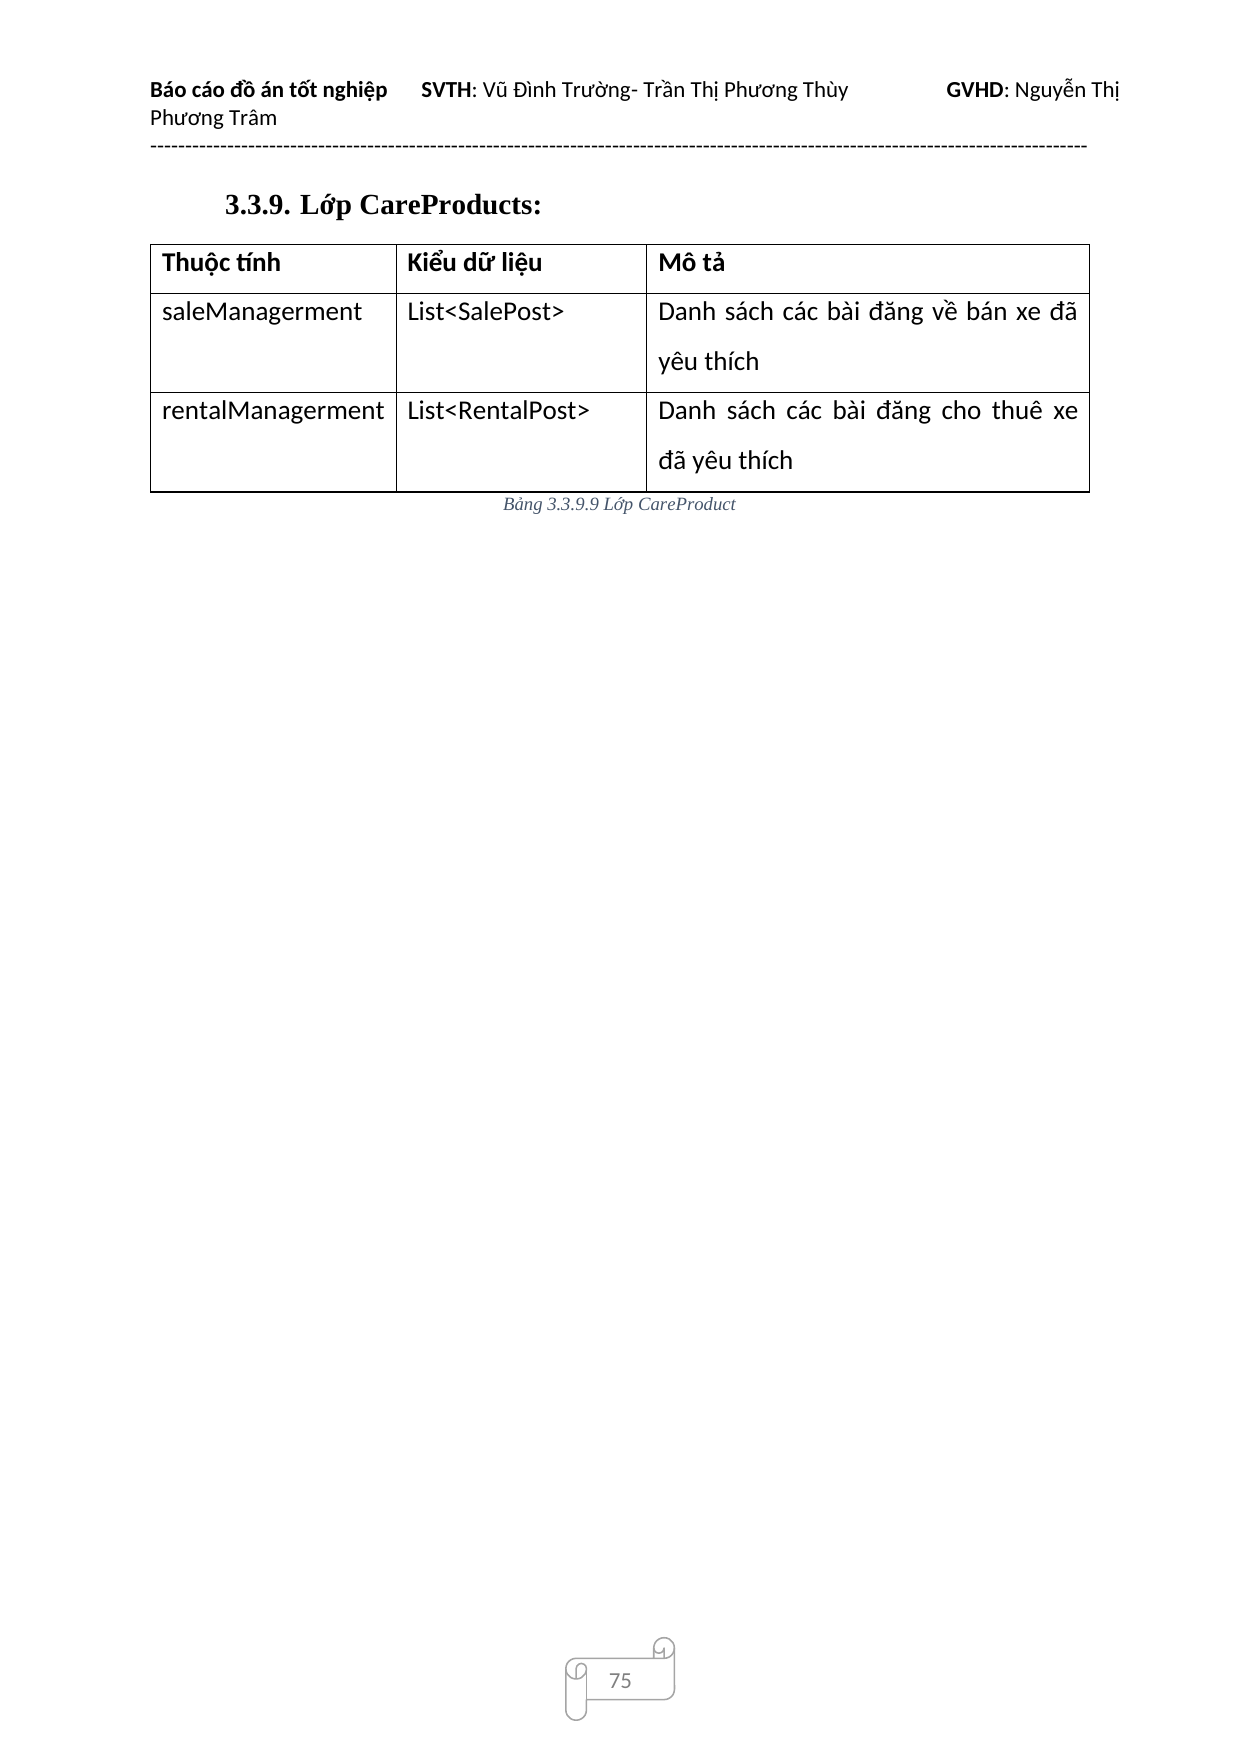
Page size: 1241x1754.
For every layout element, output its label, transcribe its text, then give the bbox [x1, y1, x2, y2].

table_header Mô tả [647, 245, 1089, 293]
table_header Kiểu dữ liệu [397, 245, 646, 293]
subtitle Lớp CareProducts: [225, 187, 1090, 221]
table_cell List<RentalPost> [397, 393, 646, 491]
table_cell Danh sách các bài đăng về bán xe đã yêu thích [647, 294, 1089, 392]
table_cell saleManagerment [151, 294, 396, 392]
table_header Thuộc tính [151, 245, 396, 293]
table_cell Danh sách các bài đăng cho thuê xe đã yêu thích [647, 393, 1089, 491]
table_cell List<SalePost> [397, 294, 646, 392]
table_cell rentalManagerment [151, 393, 396, 491]
